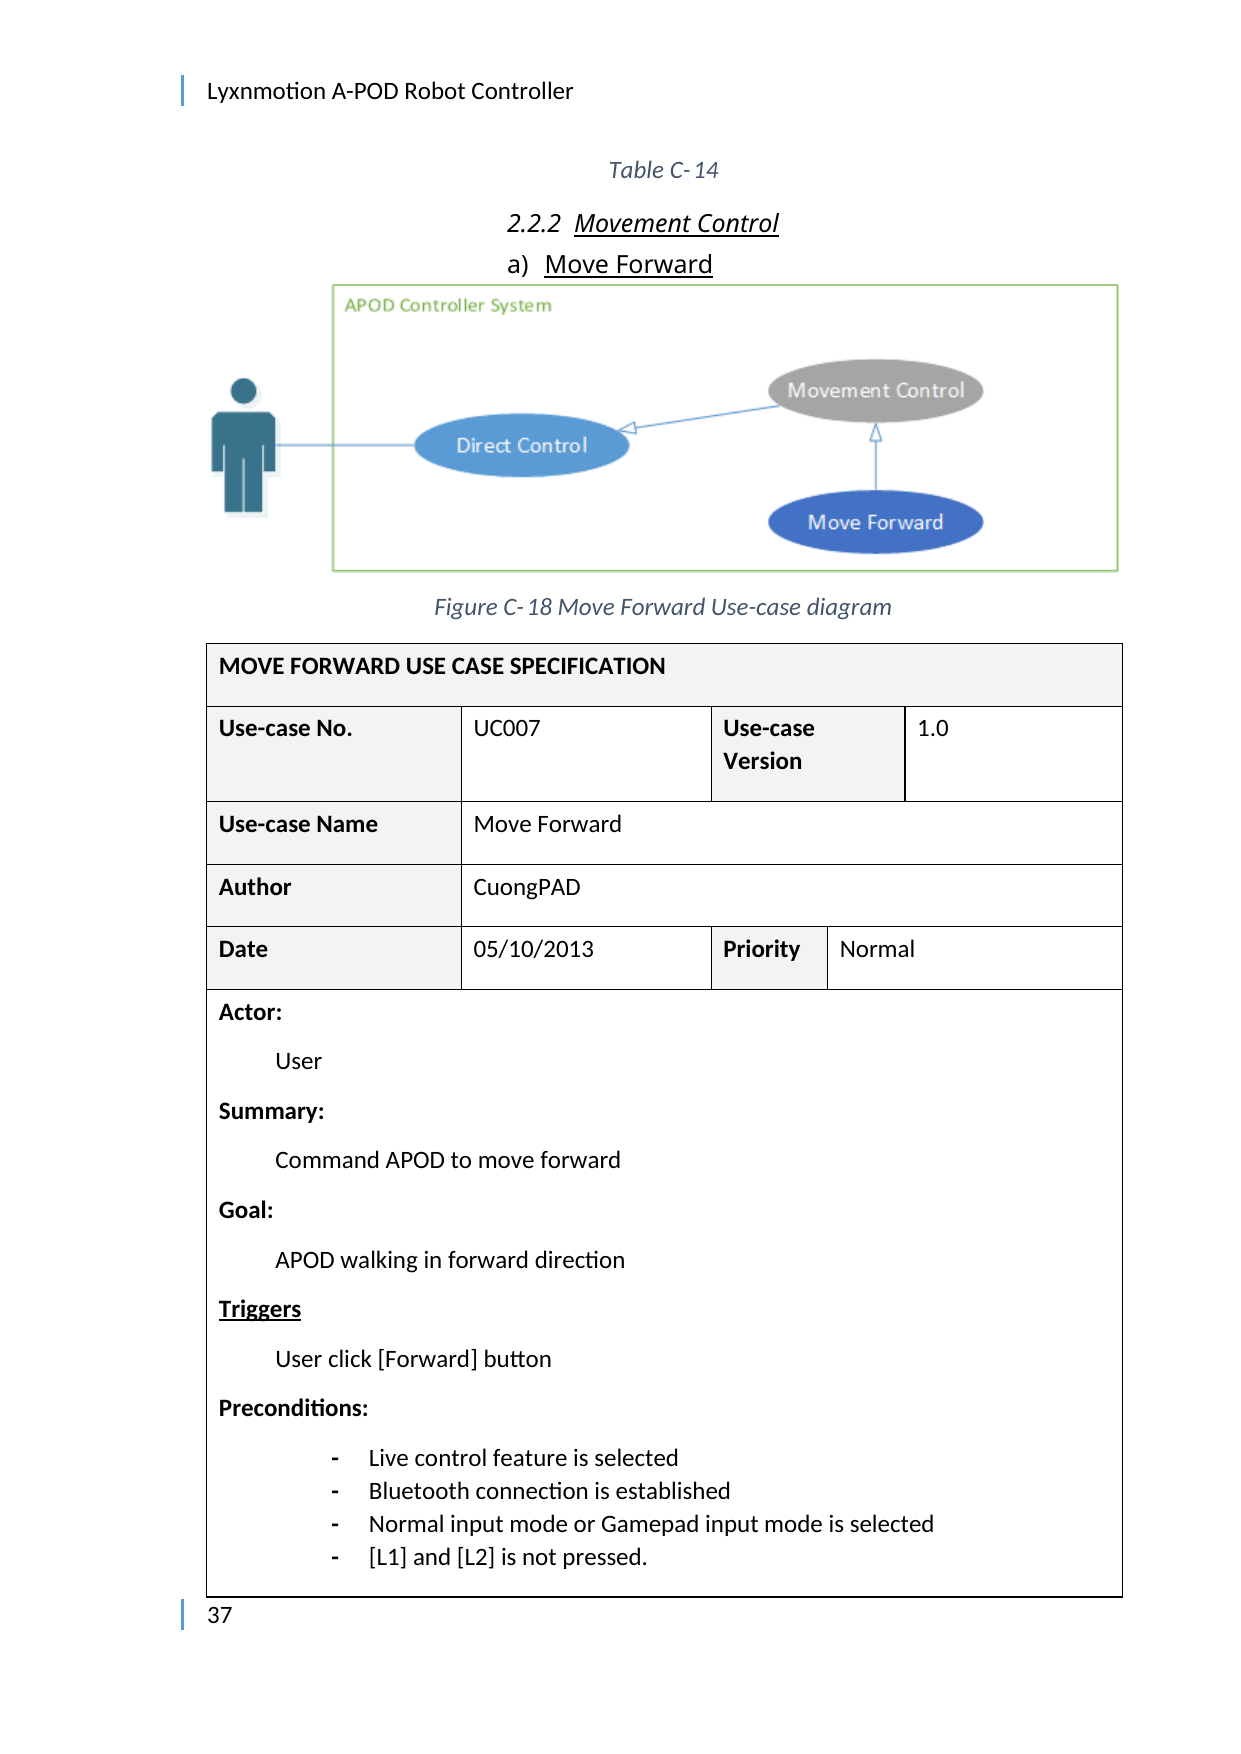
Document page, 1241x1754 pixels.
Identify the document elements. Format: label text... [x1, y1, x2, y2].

table_cell Use-case No. [207, 707, 461, 801]
picture [206, 283, 1123, 573]
table_cell Normal [828, 927, 1122, 989]
text Figure C-8 Move Forward Use-case diagram [207, 592, 1122, 622]
subtitle Movement Control [507, 206, 1122, 240]
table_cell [207, 990, 1122, 1596]
table_cell 05/10/2013 [462, 927, 711, 989]
table_cell UC007 [462, 707, 711, 801]
table_cell Use-case Name [207, 802, 461, 864]
table_cell CuongPAD [462, 865, 1122, 926]
table_cell Priority [712, 927, 827, 989]
table_cell Date [207, 927, 461, 989]
table_header MOVE FORWARD USE CASE SPECIFICATION [207, 644, 1122, 706]
table_cell 1.0 [906, 707, 1122, 801]
text Table C-6 [207, 155, 1122, 185]
table_cell Author [207, 865, 461, 926]
table_cell Use-case Version [712, 707, 904, 801]
subtitle Move Forward [507, 247, 1122, 281]
table_cell Move Forward [462, 802, 1122, 864]
